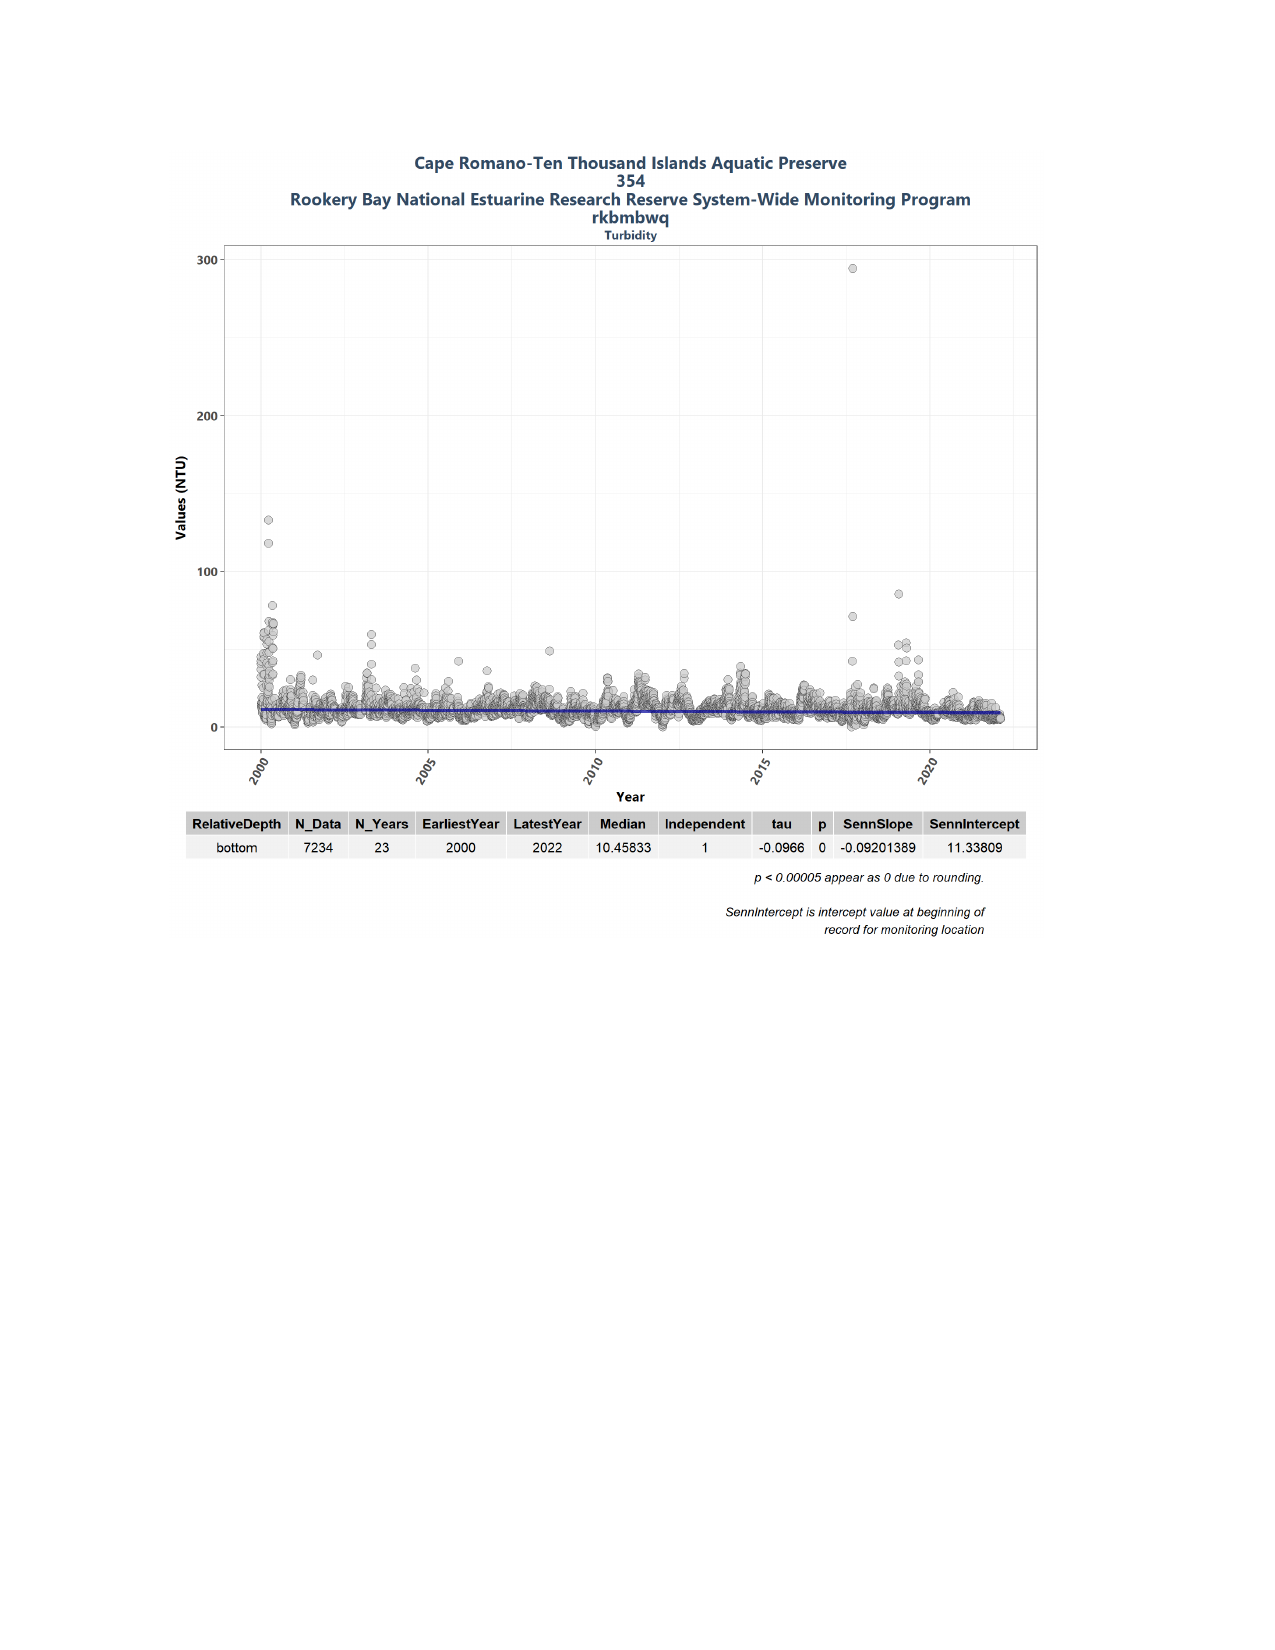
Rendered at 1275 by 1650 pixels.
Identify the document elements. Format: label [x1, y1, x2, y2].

picture [168, 150, 1044, 938]
